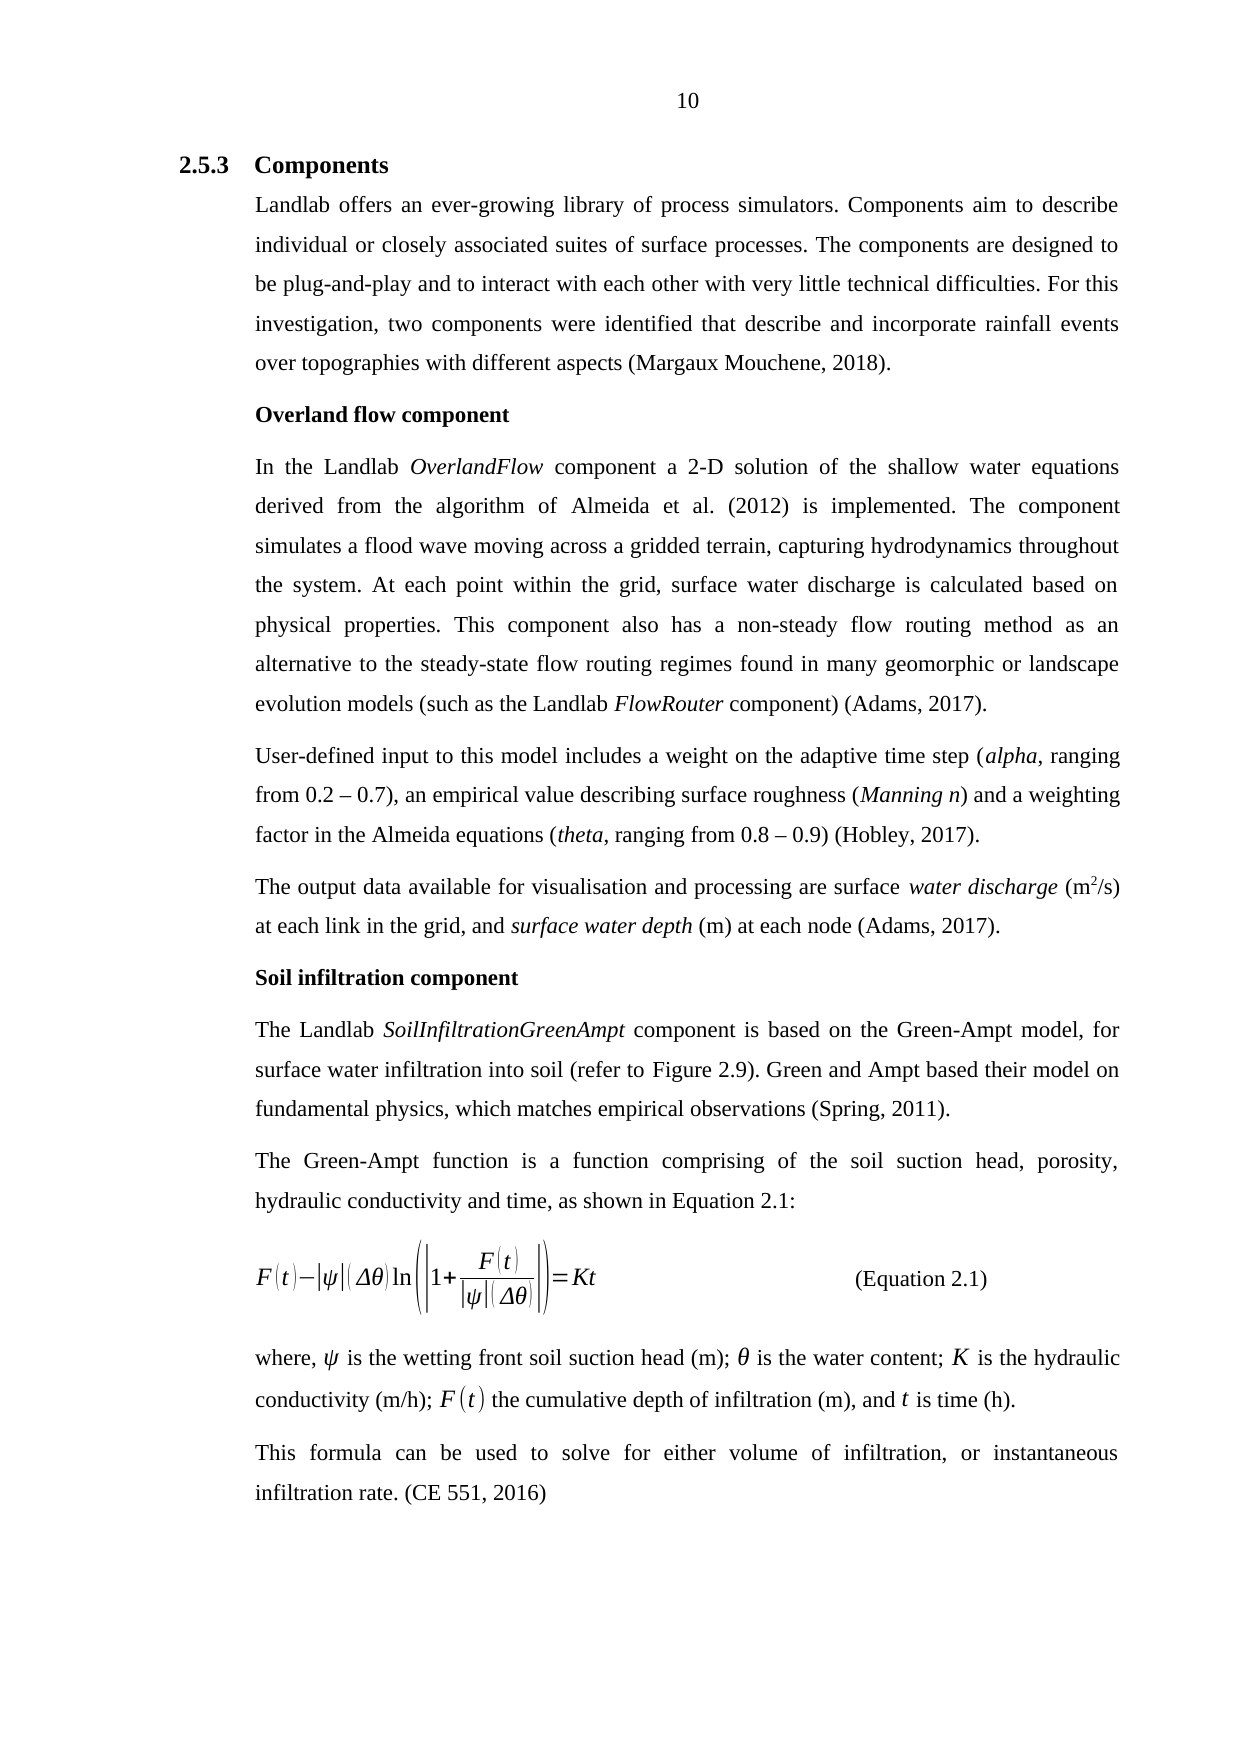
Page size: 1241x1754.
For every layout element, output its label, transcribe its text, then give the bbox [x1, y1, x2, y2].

text User-defined input to this model includes a weight on the adaptive time step (alpha, ranging from 0.2 – 0.7), an empirical value describing surface roughness (Manning n) and a weighting factor in the Almeida equations (theta, ranging from 0.8 – 0.9) (Hobley, 2017). [255, 742, 1120, 847]
subtitle Components [179, 150, 1120, 179]
text Soil infiltration component [255, 964, 1120, 991]
text In the Landlab OverlandFlow component a 2-D solution of the shallow water equations derived from the algorithm of Almeida et al. (2012) is implemented. The component simulates a flood wave moving across a gridded terrain, capturing hydrodynamics throughout the system. At each point within the grid, surface water discharge is calculated based on physical properties. This component also has a non-steady flow routing method as an alternative to the steady-state flow routing regimes found in many geomorphic or landscape evolution models (such as the Landlab FlowRouter component) (Adams, 2017). [255, 453, 1120, 716]
text The Green-Ampt function is a function comprising of the soil suction head, porosity, hydraulic conductivity and time, as shown in Equation 2.1: [255, 1147, 1120, 1213]
text The Landlab SoilInfiltrationGreenAmpt component is based on the Green-Ampt model, for surface water infiltration into soil (refer to Figure 2.9). Green and Ampt based their model on fundamental physics, which matches empirical observations (Spring, 2011). [255, 1016, 1120, 1122]
text where, is the wetting front soil suction head (m); is the water content; is the hydraulic conductivity (m/h); the cumulative depth of infiltration (m), and is time (h). [255, 1343, 1120, 1414]
text Landlab offers an ever-growing library of process simulators. Components aim to describe individual or closely associated suites of surface processes. The components are designed to be plug-and-play and to interact with each other with very little technical difficulties. For this investigation, two components were identified that describe and incorporate rainfall events over topographies with different aspects (Margaux Mouchene, 2018). [255, 191, 1120, 376]
text (Equation 2.1) [255, 1239, 1120, 1317]
text Overland flow component [255, 401, 1120, 427]
text This formula can be used to solve for either volume of infiltration, or instantaneous infiltration rate. (CE 551, 2016) [255, 1439, 1120, 1505]
text The output data available for visualisation and processing are surface water discharge (m2/s) at each link in the grid, and surface water depth (m) at each node (Adams, 2017). [255, 873, 1120, 939]
